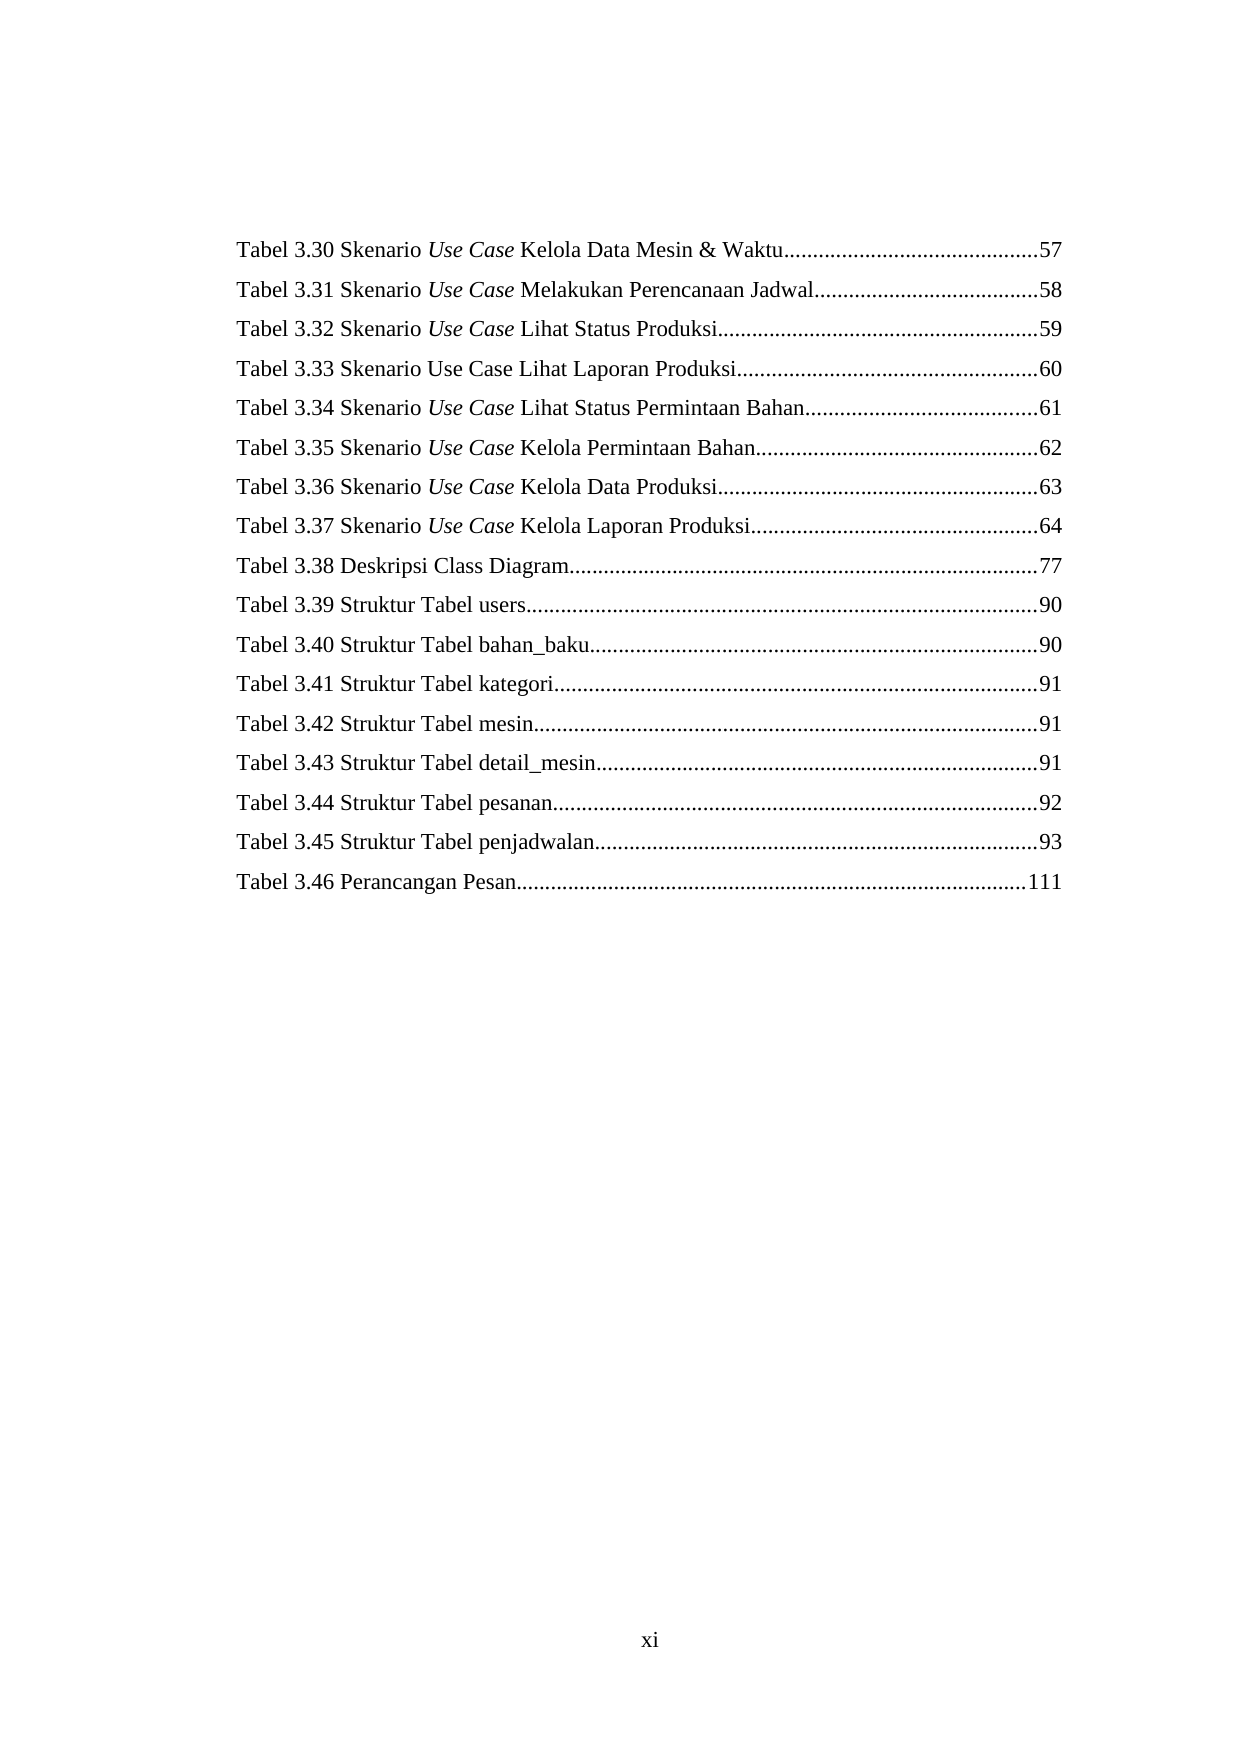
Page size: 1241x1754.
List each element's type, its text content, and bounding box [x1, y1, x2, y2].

text Tabel 3.34 Skenario Use Case Lihat Status Permintaan Bahan 61 [236, 394, 1063, 421]
text Tabel 3.31 Skenario Use Case Melakukan Perencanaan Jadwal 58 [236, 276, 1063, 302]
text Tabel 3.44 Struktur Tabel pesanan 92 [236, 789, 1063, 815]
text Tabel 3.41 Struktur Tabel kategori 91 [236, 671, 1063, 697]
text Tabel 3.37 Skenario Use Case Kelola Laporan Produksi 64 [236, 513, 1063, 539]
text Tabel 3.42 Struktur Tabel mesin 91 [236, 710, 1063, 736]
text Tabel 3.32 Skenario Use Case Lihat Status Produksi 59 [236, 315, 1063, 342]
text Tabel 3.38 Deskripsi Class Diagram 77 [236, 552, 1063, 578]
text Tabel 3.33 Skenario Use Case Lihat Laporan Produksi 60 [236, 355, 1063, 381]
text Tabel 3.40 Struktur Tabel bahan_baku 90 [236, 631, 1063, 657]
text Tabel 3.35 Skenario Use Case Kelola Permintaan Bahan 62 [236, 434, 1063, 460]
text Tabel 3.45 Struktur Tabel penjadwalan 93 [236, 828, 1063, 855]
text Tabel 3.39 Struktur Tabel users 90 [236, 592, 1063, 618]
text Tabel 3.43 Struktur Tabel detail_mesin 91 [236, 749, 1063, 776]
text Tabel 3.30 Skenario Use Case Kelola Data Mesin & Waktu 57 [236, 236, 1063, 263]
text Tabel 3.36 Skenario Use Case Kelola Data Produksi 63 [236, 473, 1063, 499]
text Tabel 3.46 Perancangan Pesan 111 [236, 868, 1063, 894]
